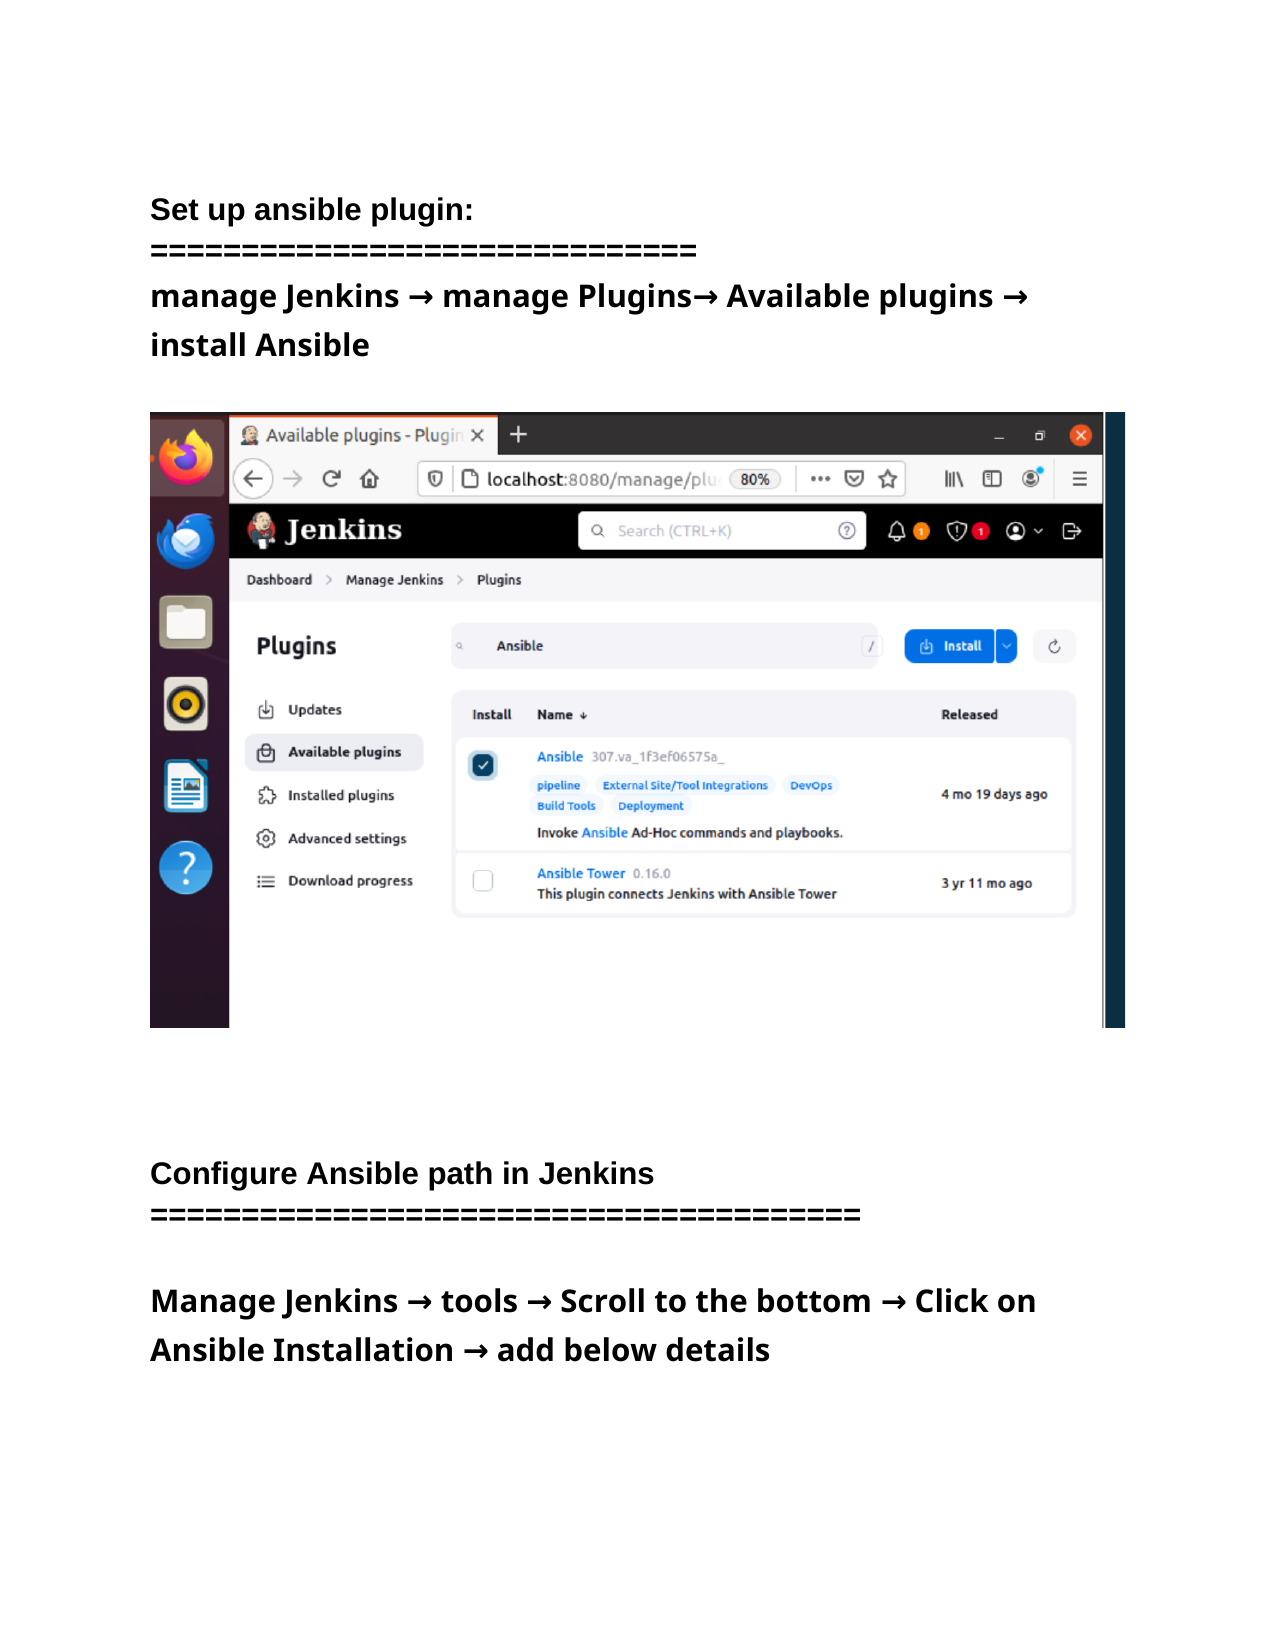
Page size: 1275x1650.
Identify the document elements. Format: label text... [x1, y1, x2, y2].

text Set up ansible plugin: [150, 191, 1125, 227]
text ============================== [150, 232, 1125, 268]
text Manage Jenkins → tools → Scroll to the bottom → Click on Ansible Installation → add below details [150, 1279, 1125, 1370]
text Configure Ansible path in Jenkins [150, 1155, 1125, 1191]
text manage Jenkins → manage Plugins→ Available plugins → install Ansible [150, 274, 1125, 365]
picture [150, 412, 1125, 1028]
text ======================================= [150, 1196, 1125, 1232]
